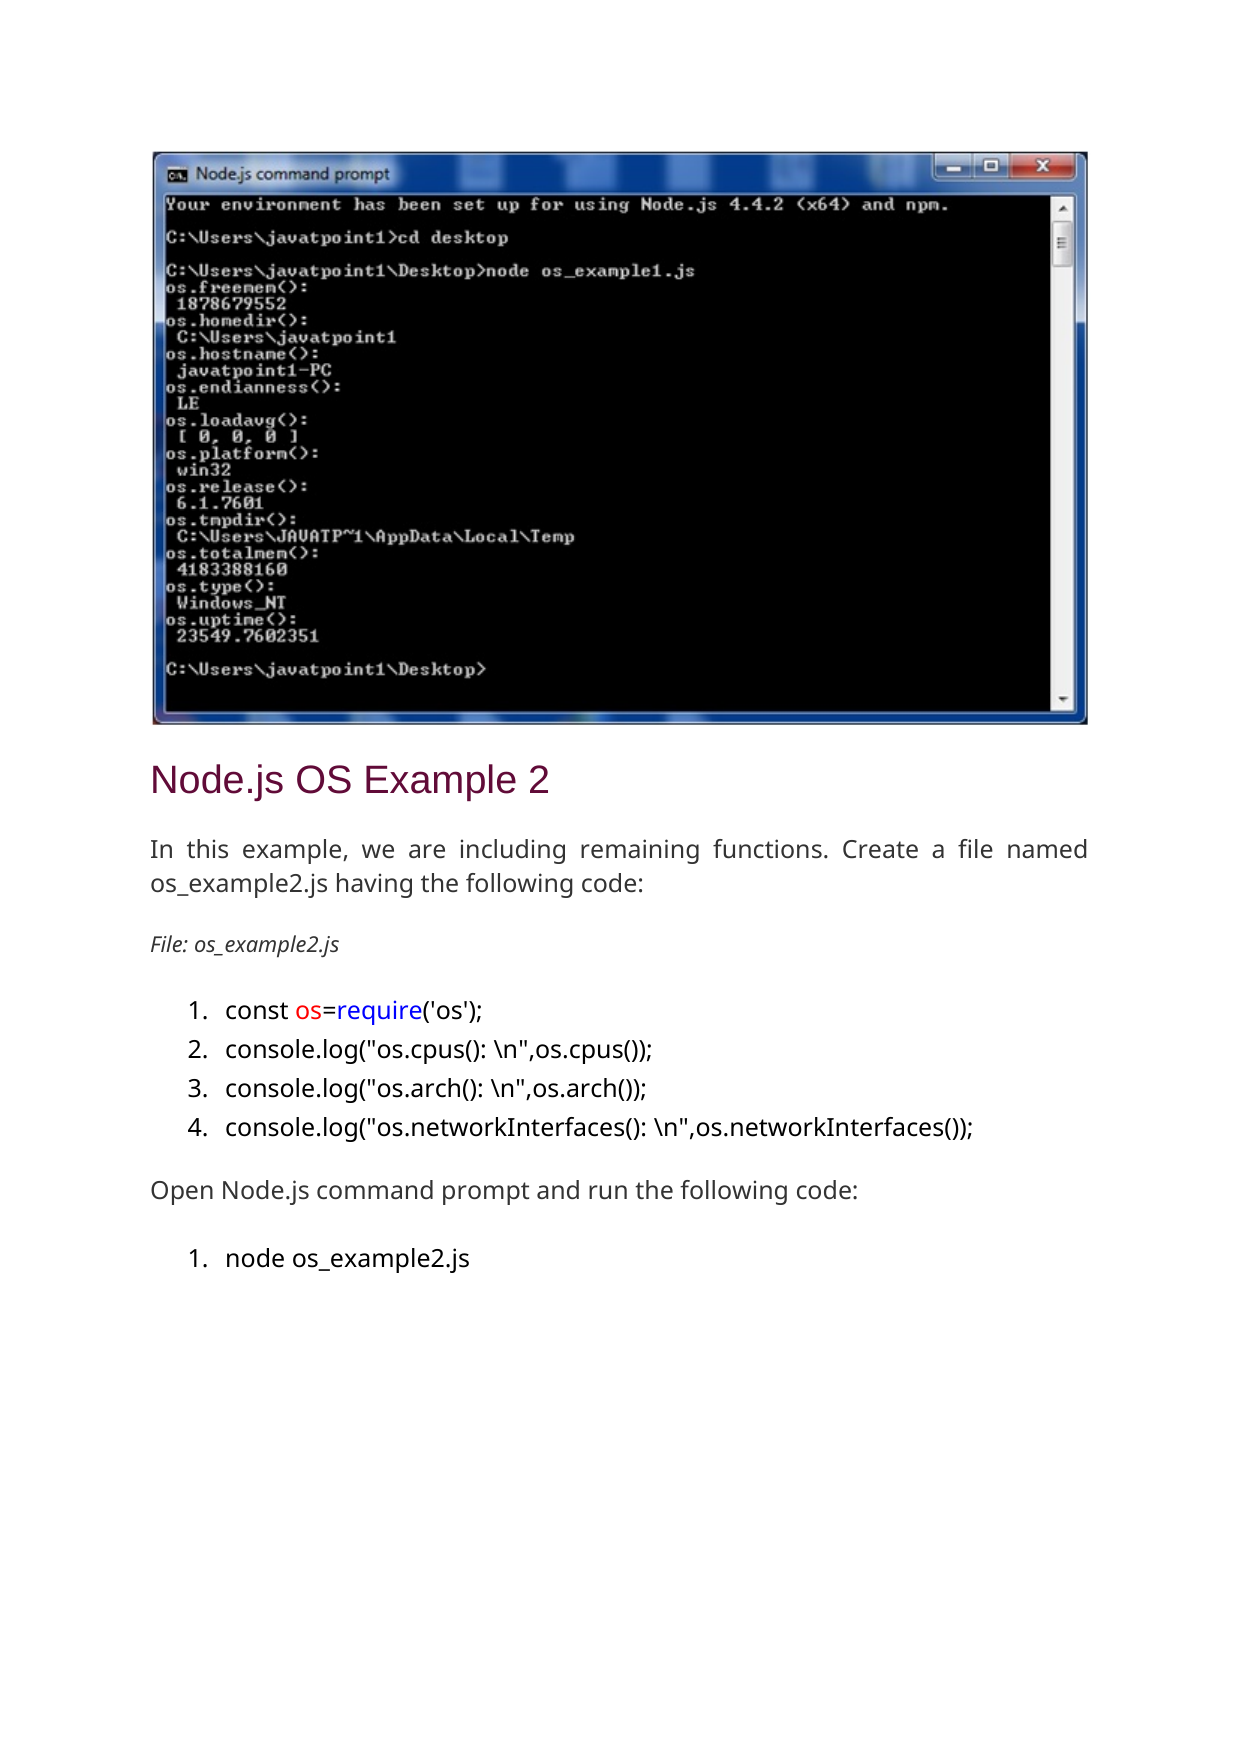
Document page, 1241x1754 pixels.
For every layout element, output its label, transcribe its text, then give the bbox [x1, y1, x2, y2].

text In this example, we are including remaining functions. Create a file named os_example2.js having the following code: [150, 831, 1090, 899]
list console.log("os.arch(): \n",os.arch()); [187, 1066, 1090, 1105]
text Open Node.js command prompt and run the following code: [150, 1173, 1090, 1207]
picture [150, 150, 1091, 728]
list console.log("os.networkInterfaces(): \n",os.networkInterfaces()); [187, 1105, 1090, 1144]
text Node.js OS Example 2 [150, 756, 1090, 802]
list console.log("os.cpus(): \n",os.cpus()); [187, 1027, 1090, 1066]
text File: os_example2.js [150, 928, 1090, 958]
list const os=require('os'); [187, 987, 1090, 1027]
list node os_example2.js [187, 1236, 1090, 1275]
